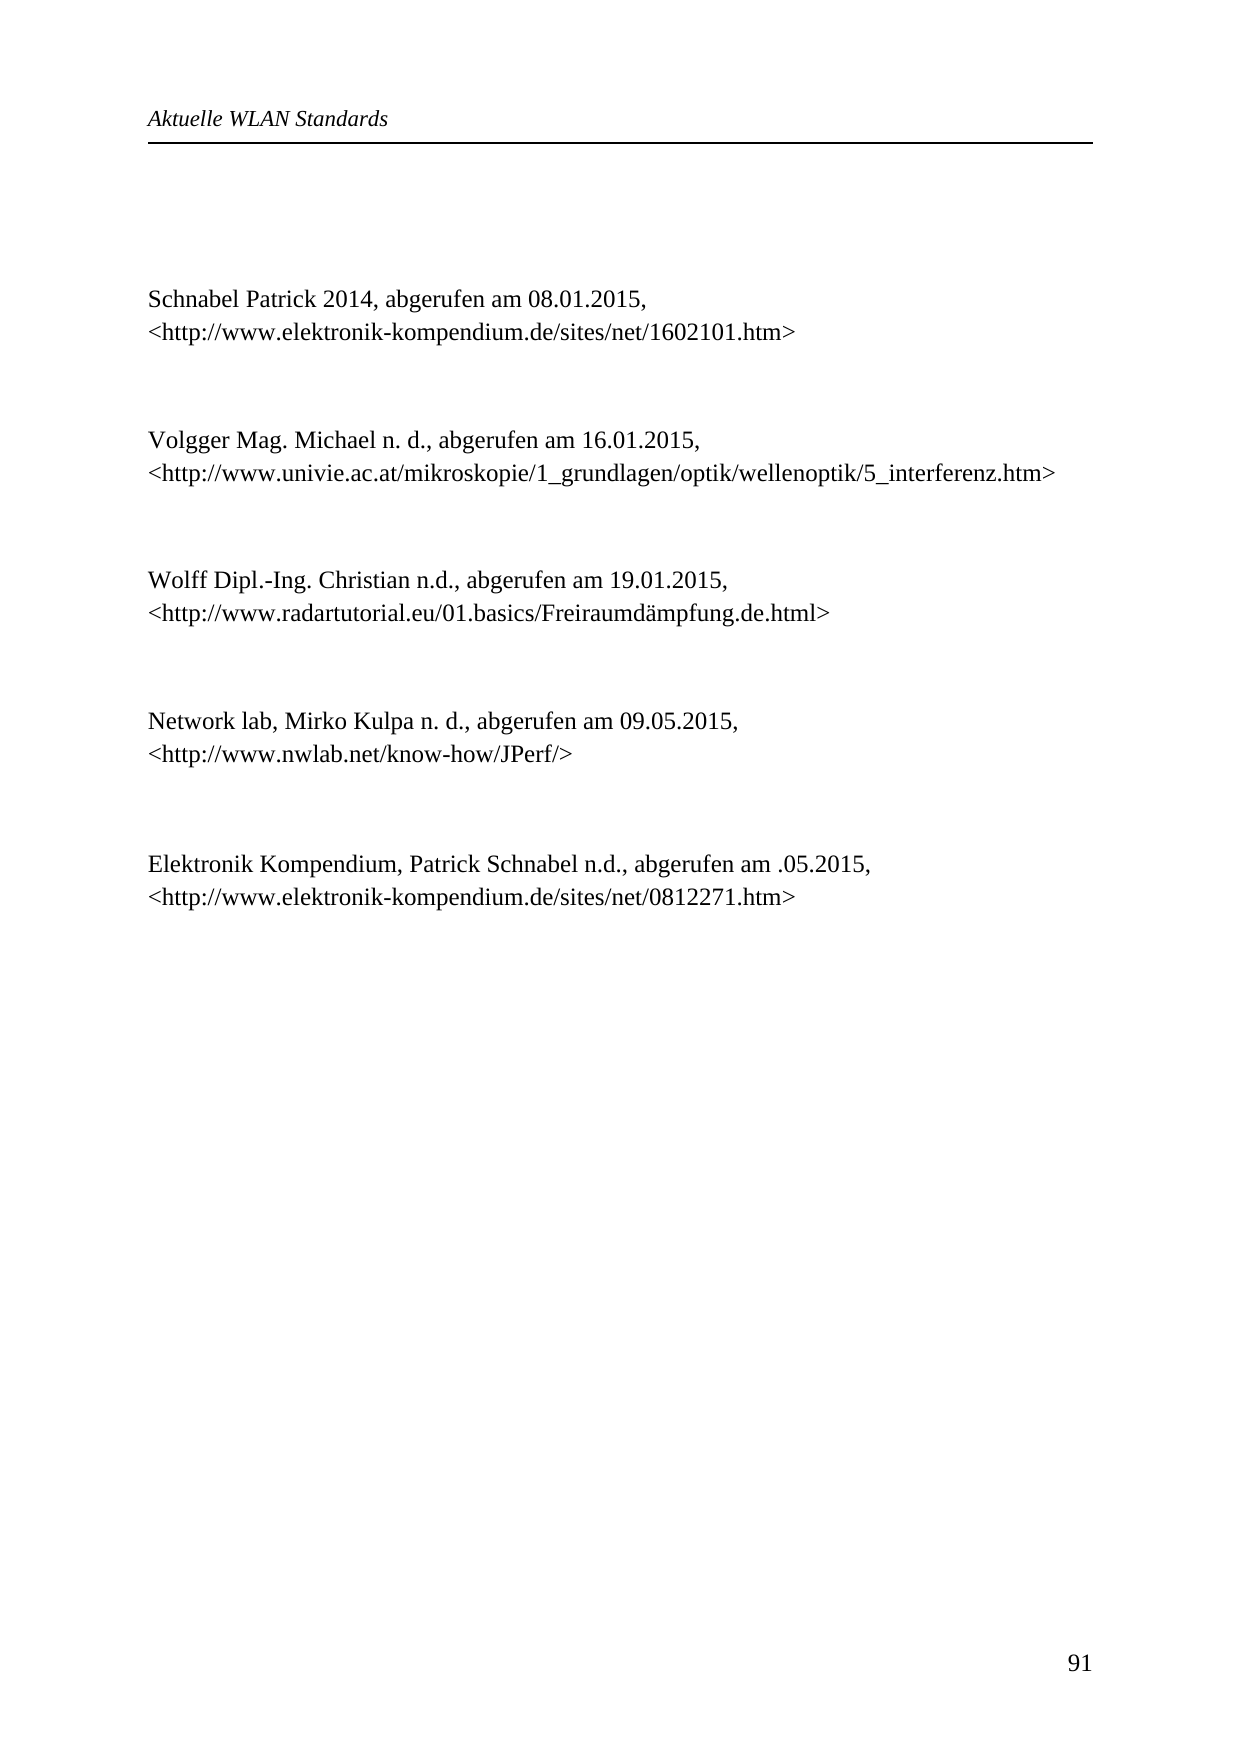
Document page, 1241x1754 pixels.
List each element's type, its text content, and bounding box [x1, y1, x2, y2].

text Volgger Mag. Michael n. d., abgerufen am 16.01.2015, <http://www.univie.ac.at/mikroskopie/1_grundlagen/optik/wellenoptik/5_interferenz.htm> [148, 425, 1093, 486]
text Schnabel Patrick 2014, abgerufen am 08.01.2015, <http://www.elektronik-kompendium.de/sites/net/1602101.htm> [148, 284, 1093, 346]
text Network lab, Mirko Kulpa n. d., abgerufen am 09.05.2015, <http://www.nwlab.net/know-how/JPerf/> [148, 706, 1093, 768]
text Elektronik Kompendium, Patrick Schnabel n.d., abgerufen am .05.2015, <http://www.elektronik-kompendium.de/sites/net/0812271.htm> [148, 849, 1093, 910]
text Wolff Dipl.-Ing. Christian n.d., abgerufen am 19.01.2015, <http://www.radartutorial.eu/01.basics/Freiraumdämpfung.de.html> [148, 565, 1093, 627]
